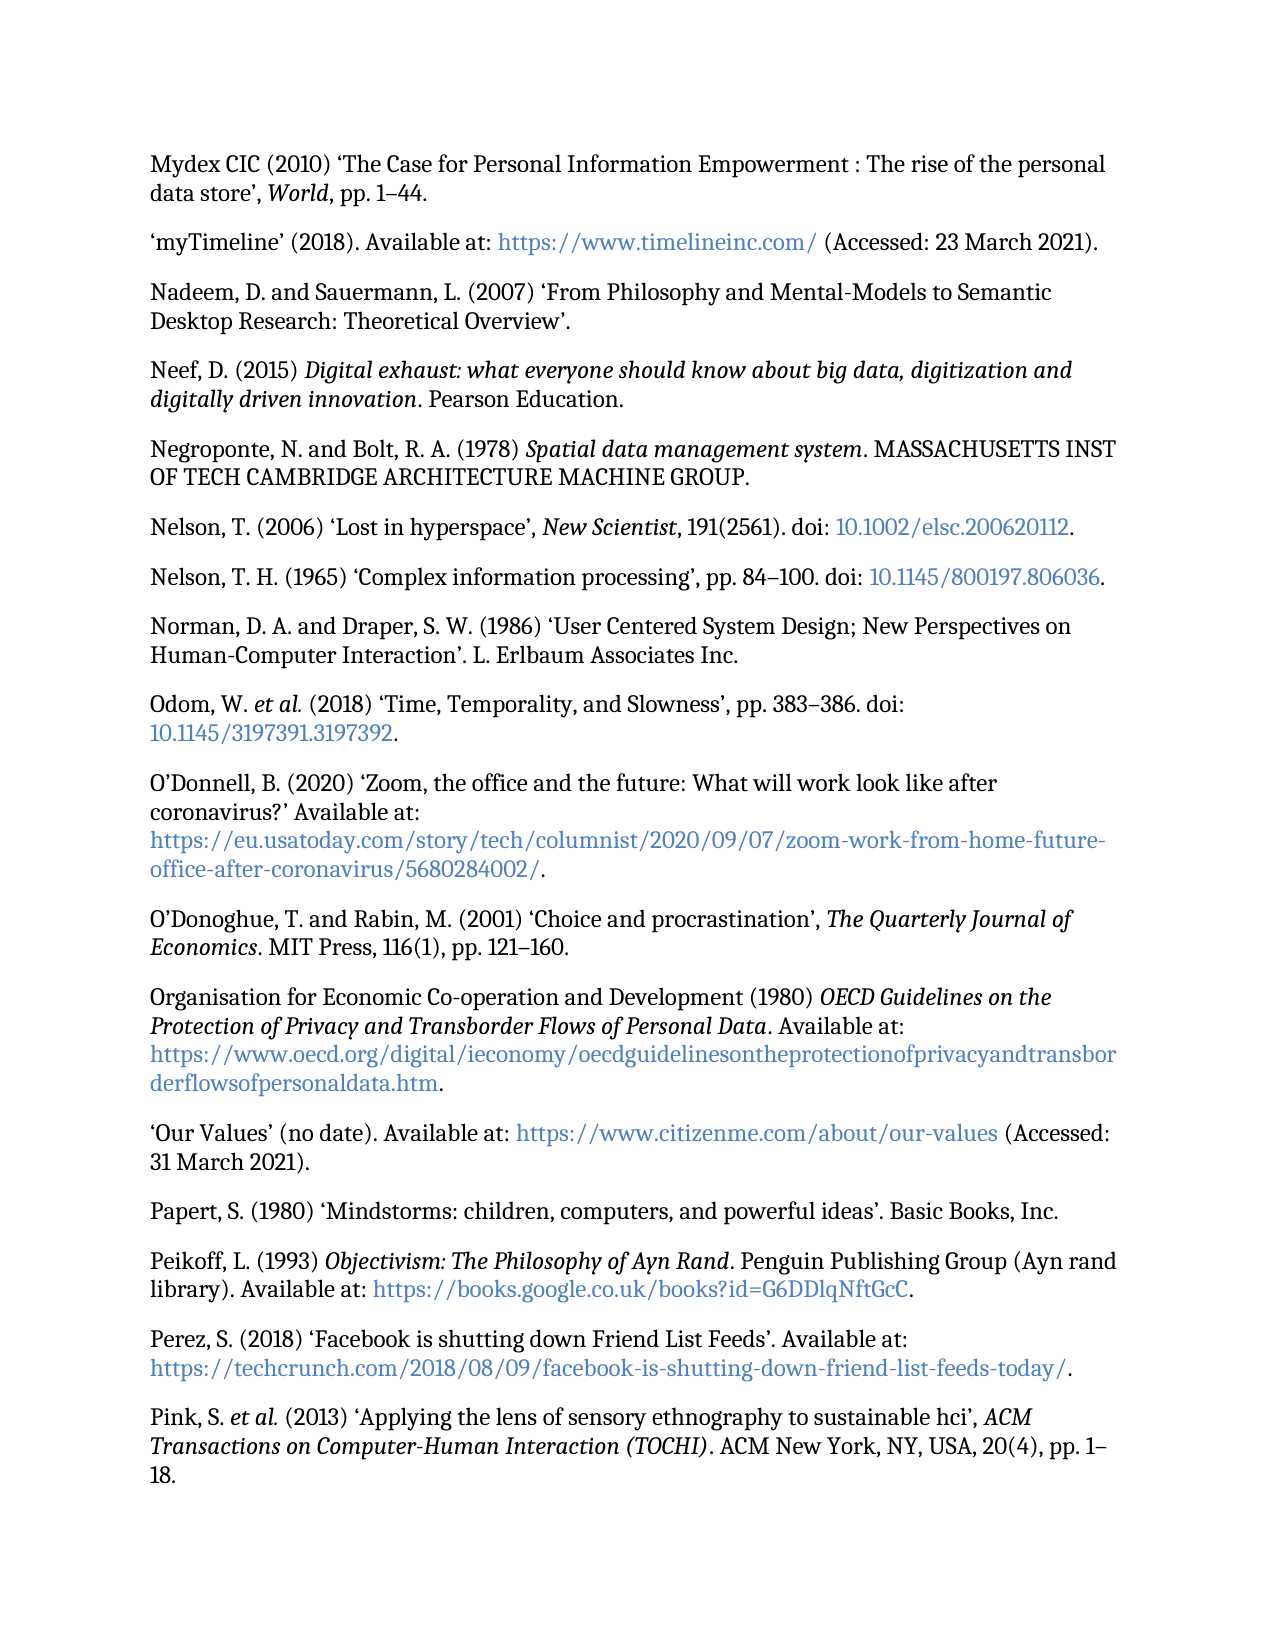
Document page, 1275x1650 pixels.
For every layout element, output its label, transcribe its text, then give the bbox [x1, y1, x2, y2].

text Nelson, T. (2006) ‘Lost in hyperspace’, New Scientist, 191(2561). doi: 10.1002/elsc.200620112. [150, 513, 1125, 542]
text Organisation for Economic Co-operation and Development (1980) OECD Guidelines on the Protection of Privacy and Transborder Flows of Personal Data. Available at: https://www.oecd.org/digital/ieconomy/oecdguidelinesontheprotectionofprivacyandtransborderflowsofpersonaldata.htm. [150, 983, 1125, 1098]
text Peikoff, L. (1993) Objectivism: The Philosophy of Ayn Rand. Penguin Publishing Group (Ayn rand library). Available at: https://books.google.co.uk/books?id=G6DDlqNftGcC. [150, 1247, 1125, 1304]
text Norman, D. A. and Draper, S. W. (1986) ‘User Centered System Design; New Perspectives on Human-Computer Interaction’. L. Erlbaum Associates Inc. [150, 612, 1125, 669]
text ‘myTimeline’ (2018). Available at: https://www.timelineinc.com/ (Accessed: 23 March 2021). [150, 228, 1125, 257]
text O’Donnell, B. (2020) ‘Zoom, the office and the future: What will work look like after coronavirus?’ Available at: https://eu.usatoday.com/story/tech/columnist/2020/09/07/zoom-work-from-home-future-office-after-coronavirus/5680284002/. [150, 769, 1125, 884]
text Odom, W. et al. (2018) ‘Time, Temporality, and Slowness’, pp. 383–386. doi: 10.1145/3197391.3197392. [150, 690, 1125, 748]
text ‘Our Values’ (no date). Available at: https://www.citizenme.com/about/our-values (Accessed: 31 March 2021). [150, 1119, 1125, 1176]
text Nadeem, D. and Sauermann, L. (2007) ‘From Philosophy and Mental-Models to Semantic Desktop Research: Theoretical Overview’. [150, 278, 1125, 335]
text Neef, D. (2015) Digital exhaust: what everyone should know about big data, digitization and digitally driven innovation. Pearson Education. [150, 356, 1125, 414]
text Papert, S. (1980) ‘Mindstorms: children, computers, and powerful ideas’. Basic Books, Inc. [150, 1197, 1125, 1226]
text Mydex CIC (2010) ‘The Case for Personal Information Empowerment : The rise of the personal data store’, World, pp. 1–44. [150, 150, 1125, 207]
text Perez, S. (2018) ‘Facebook is shutting down Friend List Feeds’. Available at: https://techcrunch.com/2018/08/09/facebook-is-shutting-down-friend-list-feeds-today/. [150, 1325, 1125, 1382]
text Negroponte, N. and Bolt, R. A. (1978) Spatial data management system. MASSACHUSETTS INST OF TECH CAMBRIDGE ARCHITECTURE MACHINE GROUP. [150, 434, 1125, 492]
text Pink, S. et al. (2013) ‘Applying the lens of sensory ethnography to sustainable hci’, ACM Transactions on Computer-Human Interaction (TOCHI). ACM New York, NY, USA, 20(4), pp. 1–18. [150, 1403, 1125, 1489]
text Nelson, T. H. (1965) ‘Complex information processing’, pp. 84–100. doi: 10.1145/800197.806036. [150, 562, 1125, 591]
text O’Donoghue, T. and Rabin, M. (2001) ‘Choice and procrastination’, The Quarterly Journal of Economics. MIT Press, 116(1), pp. 121–160. [150, 904, 1125, 962]
